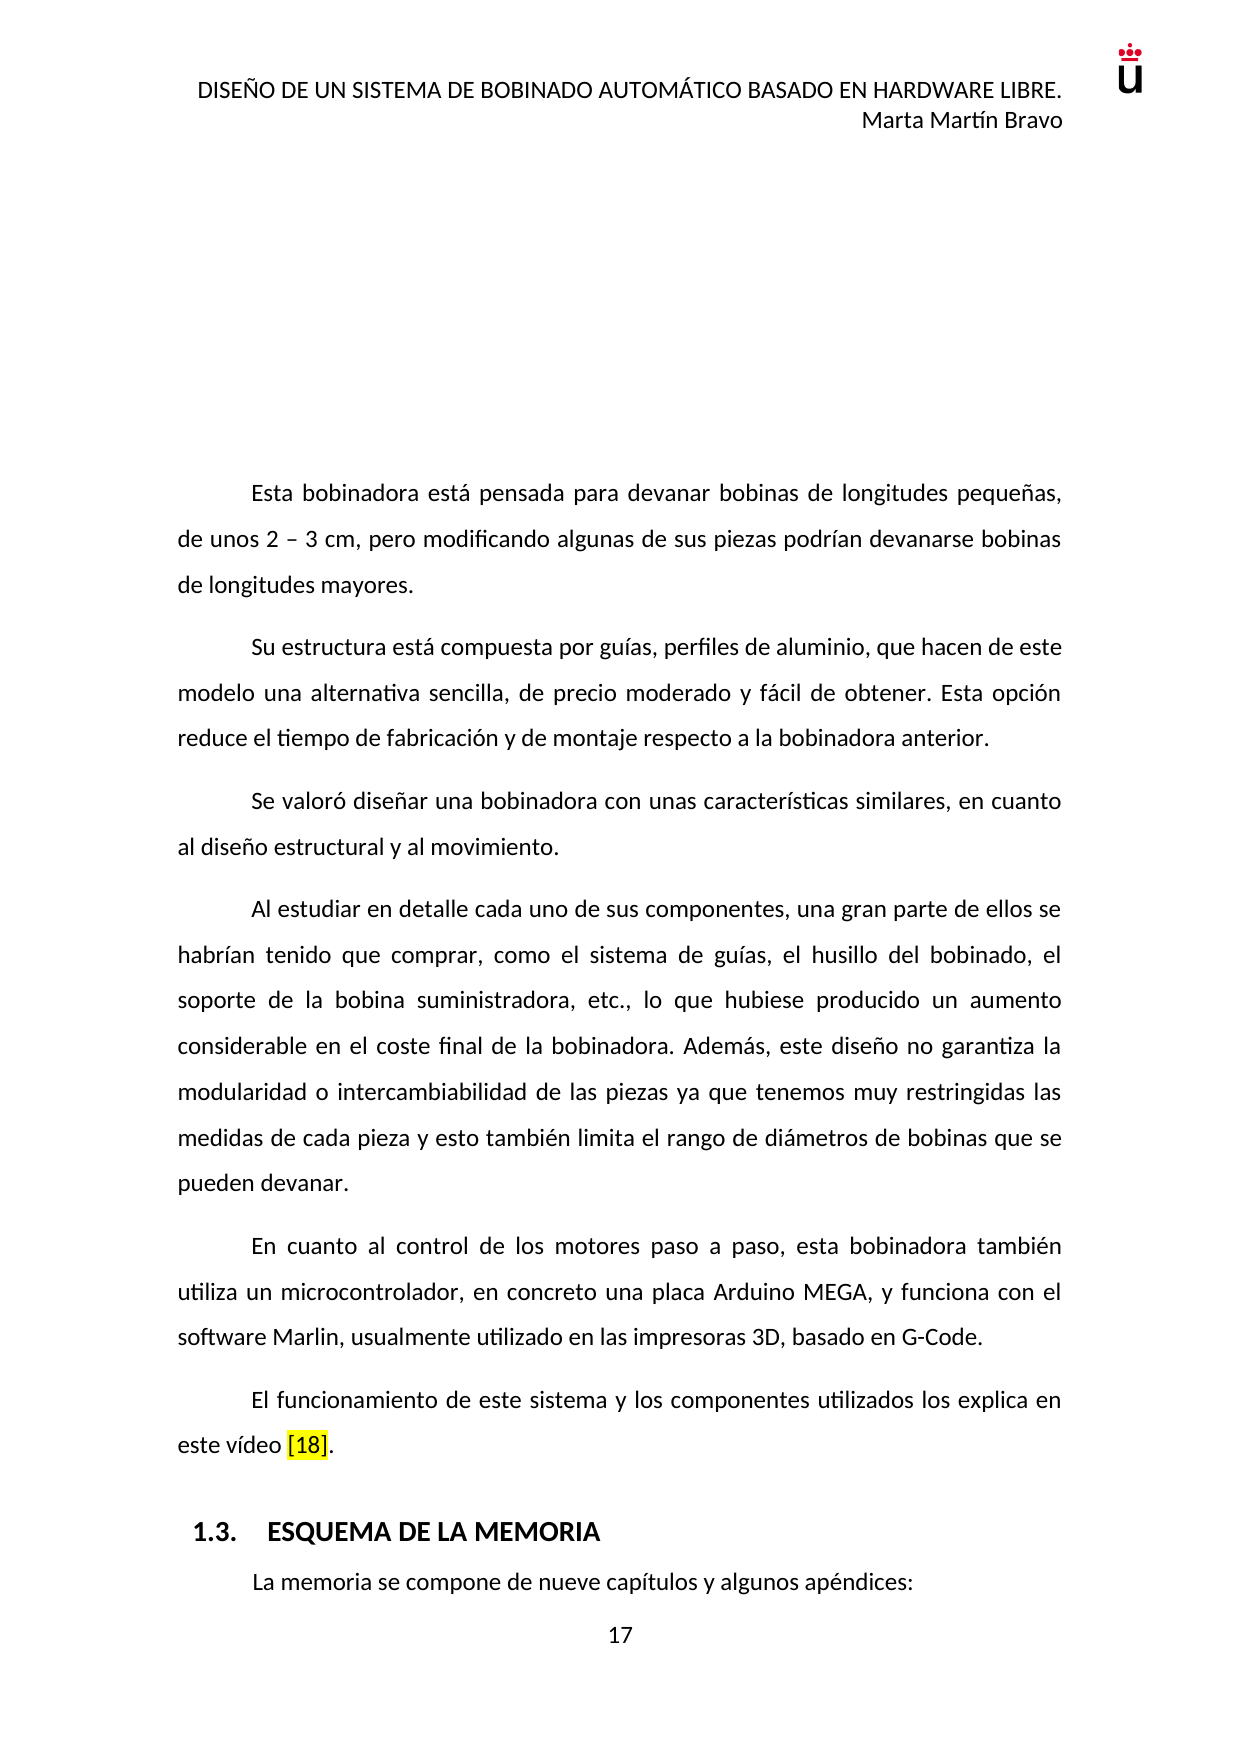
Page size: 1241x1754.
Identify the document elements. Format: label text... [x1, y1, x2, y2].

text El funcionamiento de este sistema y los componentes utilizados los explica en este vídeo [18]. [177, 1384, 1063, 1460]
text En cuanto al control de los motores paso a paso, esta bobinadora también utiliza un microcontrolador, en concreto una placa Arduino MEGA, y funciona con el software Marlin, usualmente utilizado en las impresoras 3D, basado en G-Code. [177, 1230, 1063, 1352]
text Al estudiar en detalle cada uno de sus componentes, una gran parte de ellos se habrían tenido que comprar, como el sistema de guías, el husillo del bobinado, el soporte de la bobina suministradora, etc., lo que hubiese producido un aumento considerable en el coste final de la bobinadora. Además, este diseño no garantiza la modularidad o intercambiabilidad de las piezas ya que tenemos muy restringidas las medidas de cada pieza y esto también limita el rango de diámetros de bobinas que se pueden devanar. [177, 893, 1063, 1198]
text La memoria se compone de nueve capítulos y algunos apéndices: [178, 1566, 1063, 1597]
picture [1118, 43, 1146, 95]
text Se valoró diseñar una bobinadora con unas características similares, en cuanto al diseño estructural y al movimiento. [177, 785, 1063, 861]
text Esta bobinadora está pensada para devanar bobinas de longitudes pequeñas, de unos 2 – 3 cm, pero modificando algunas de sus piezas podrían devanarse bobinas de longitudes mayores. [177, 477, 1063, 599]
subtitle ESQUEMA DE LA MEMORIA [192, 1513, 1063, 1548]
text Su estructura está compuesta por guías, perfiles de aluminio, que hacen de este modelo una alternativa sencilla, de precio moderado y fácil de obtener. Esta opción reduce el tiempo de fabricación y de montaje respecto a la bobinadora anterior. [177, 631, 1063, 753]
